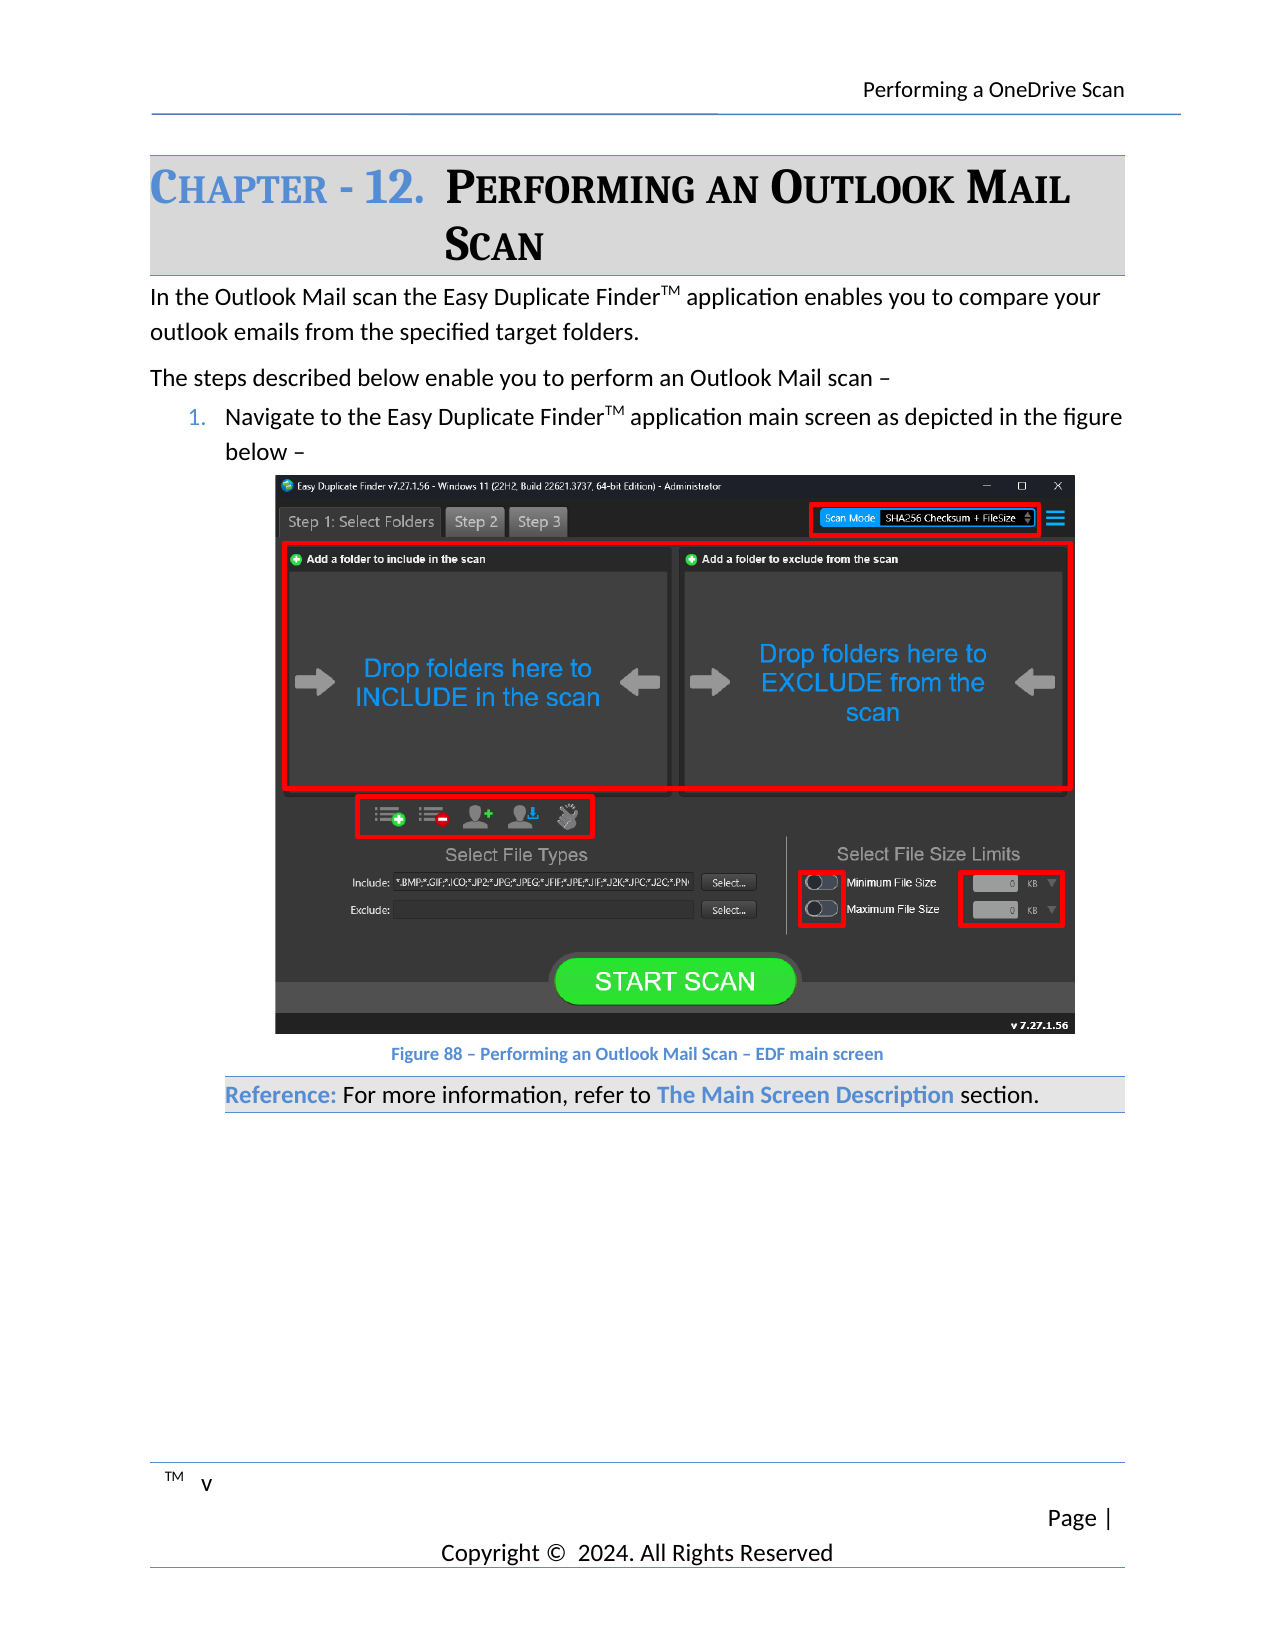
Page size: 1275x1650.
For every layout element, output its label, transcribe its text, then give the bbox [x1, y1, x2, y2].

list Navigate to the Easy Duplicate FinderTM application main screen as depicted in the figure below – [187, 401, 1125, 466]
text In the Outlook Mail scan the Easy Duplicate FinderTM application enables you to compare your outlook emails from the specified target folders. [150, 281, 1125, 346]
picture [275, 475, 1075, 1034]
text The steps described below enable you to perform an Outlook Mail scan – [150, 362, 1125, 392]
subtitle Performing an Outlook Mail Scan [150, 156, 1125, 275]
text Reference: For more information, refer to The Main Screen Description section. [225, 1077, 1125, 1112]
